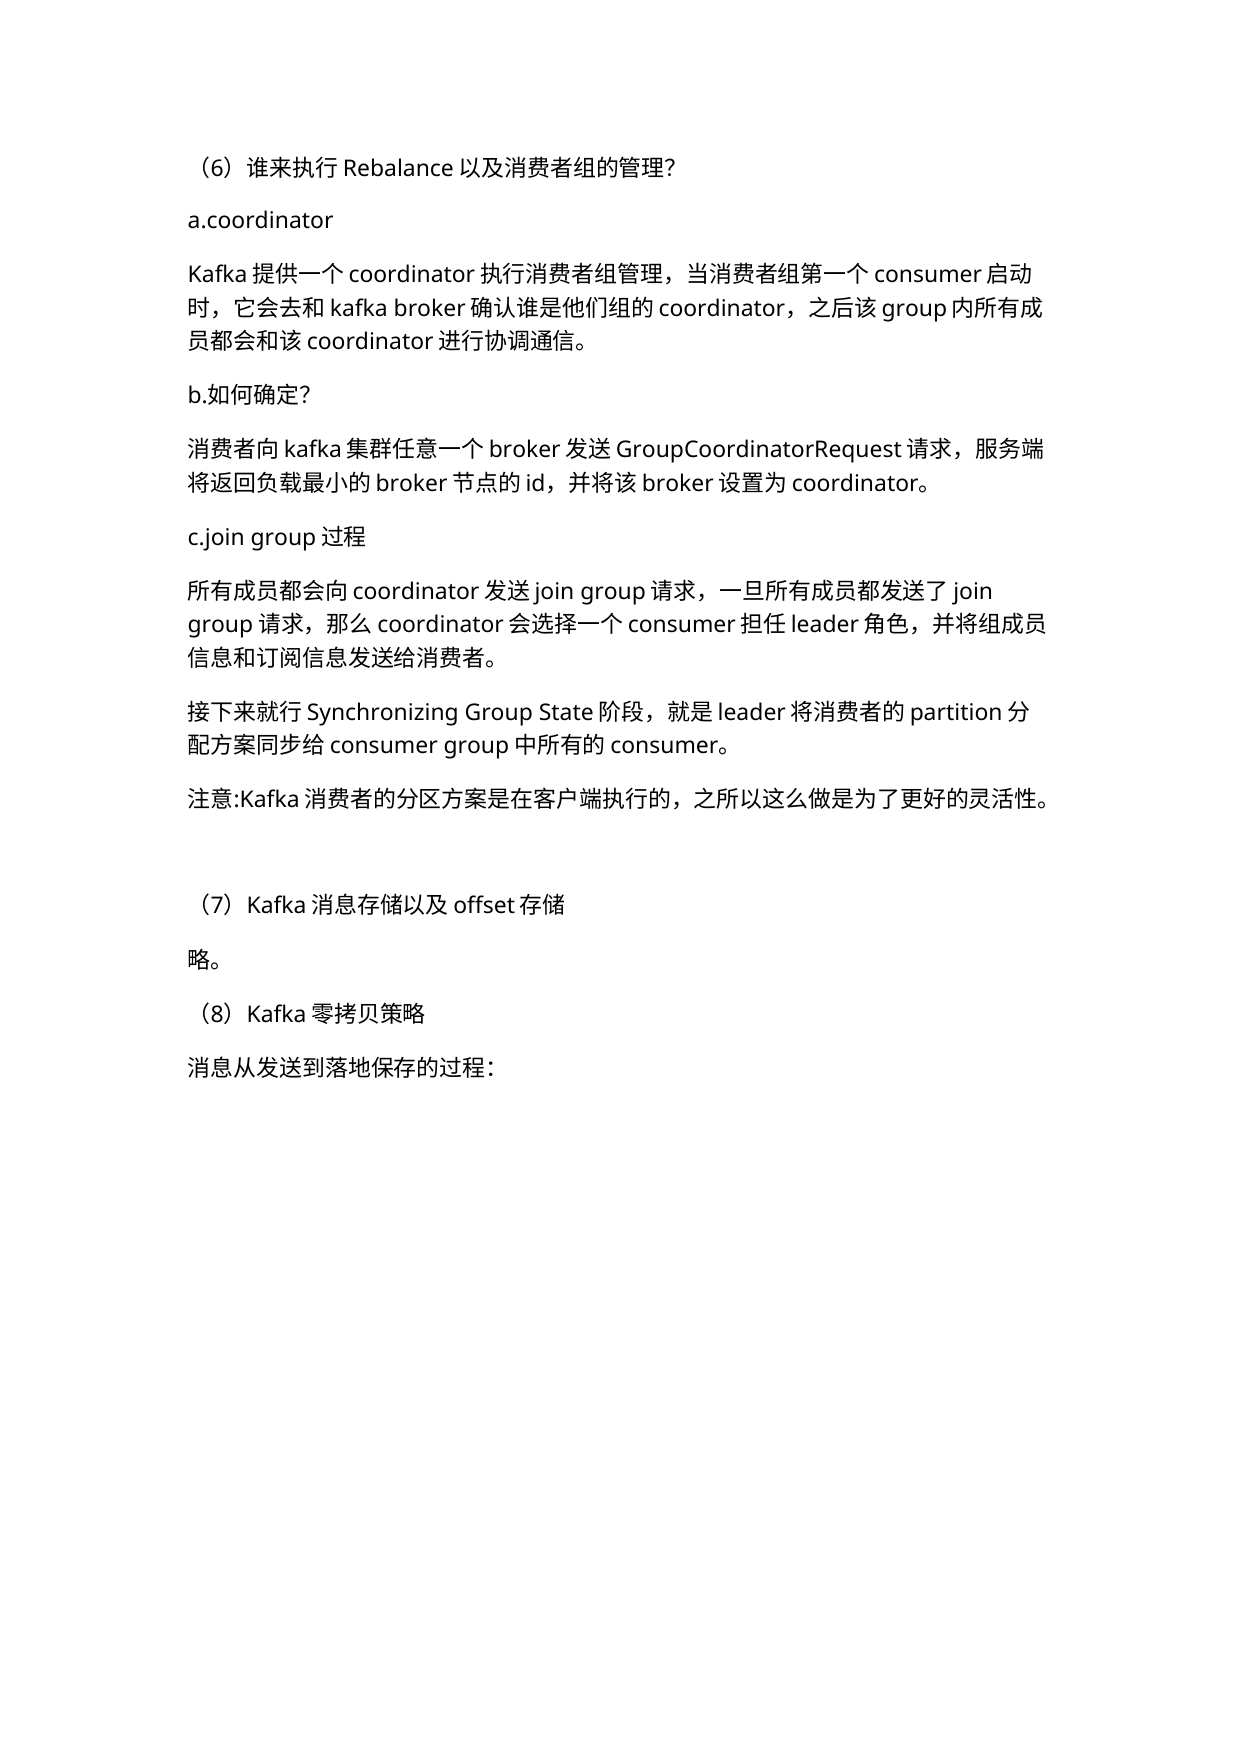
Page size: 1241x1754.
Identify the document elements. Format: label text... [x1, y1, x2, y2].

text c.join group过程 [187, 519, 1053, 552]
text （8）Kafka零拷贝策略 [187, 996, 1053, 1029]
text 接下来就行Synchronizing Group State阶段，就是leader将消费者的partition分配方案同步给consumer group中所有的consumer。 [187, 694, 1053, 760]
text 略。 [187, 942, 1053, 975]
text 所有成员都会向coordinator发送join group请求，一旦所有成员都发送了join group请求，那么coordinator会选择一个consumer担任leader角色，并将组成员信息和订阅信息发送给消费者。 [187, 573, 1053, 673]
text 注意:Kafka消费者的分区方案是在客户端执行的，之所以这么做是为了更好的灵活性。 [187, 781, 1053, 814]
text （7）Kafka消息存储以及offset存储 [187, 887, 1053, 921]
text a.coordinator [187, 204, 1053, 235]
text 消费者向kafka集群任意一个broker发送GroupCoordinatorRequest请求，服务端将返回负载最小的broker节点的id，并将该broker设置为coordinator。 [187, 431, 1053, 498]
text Kafka提供一个coordinator执行消费者组管理，当消费者组第一个consumer启动时，它会去和kafka broker确认谁是他们组的coordinator，之后该group内所有成员都会和该coordinator进行协调通信。 [187, 256, 1053, 356]
text （6）谁来执行Rebalance以及消费者组的管理？ [187, 150, 1053, 183]
text b.如何确定？ [187, 377, 1053, 410]
text 消息从发送到落地保存的过程： [187, 1050, 1053, 1083]
